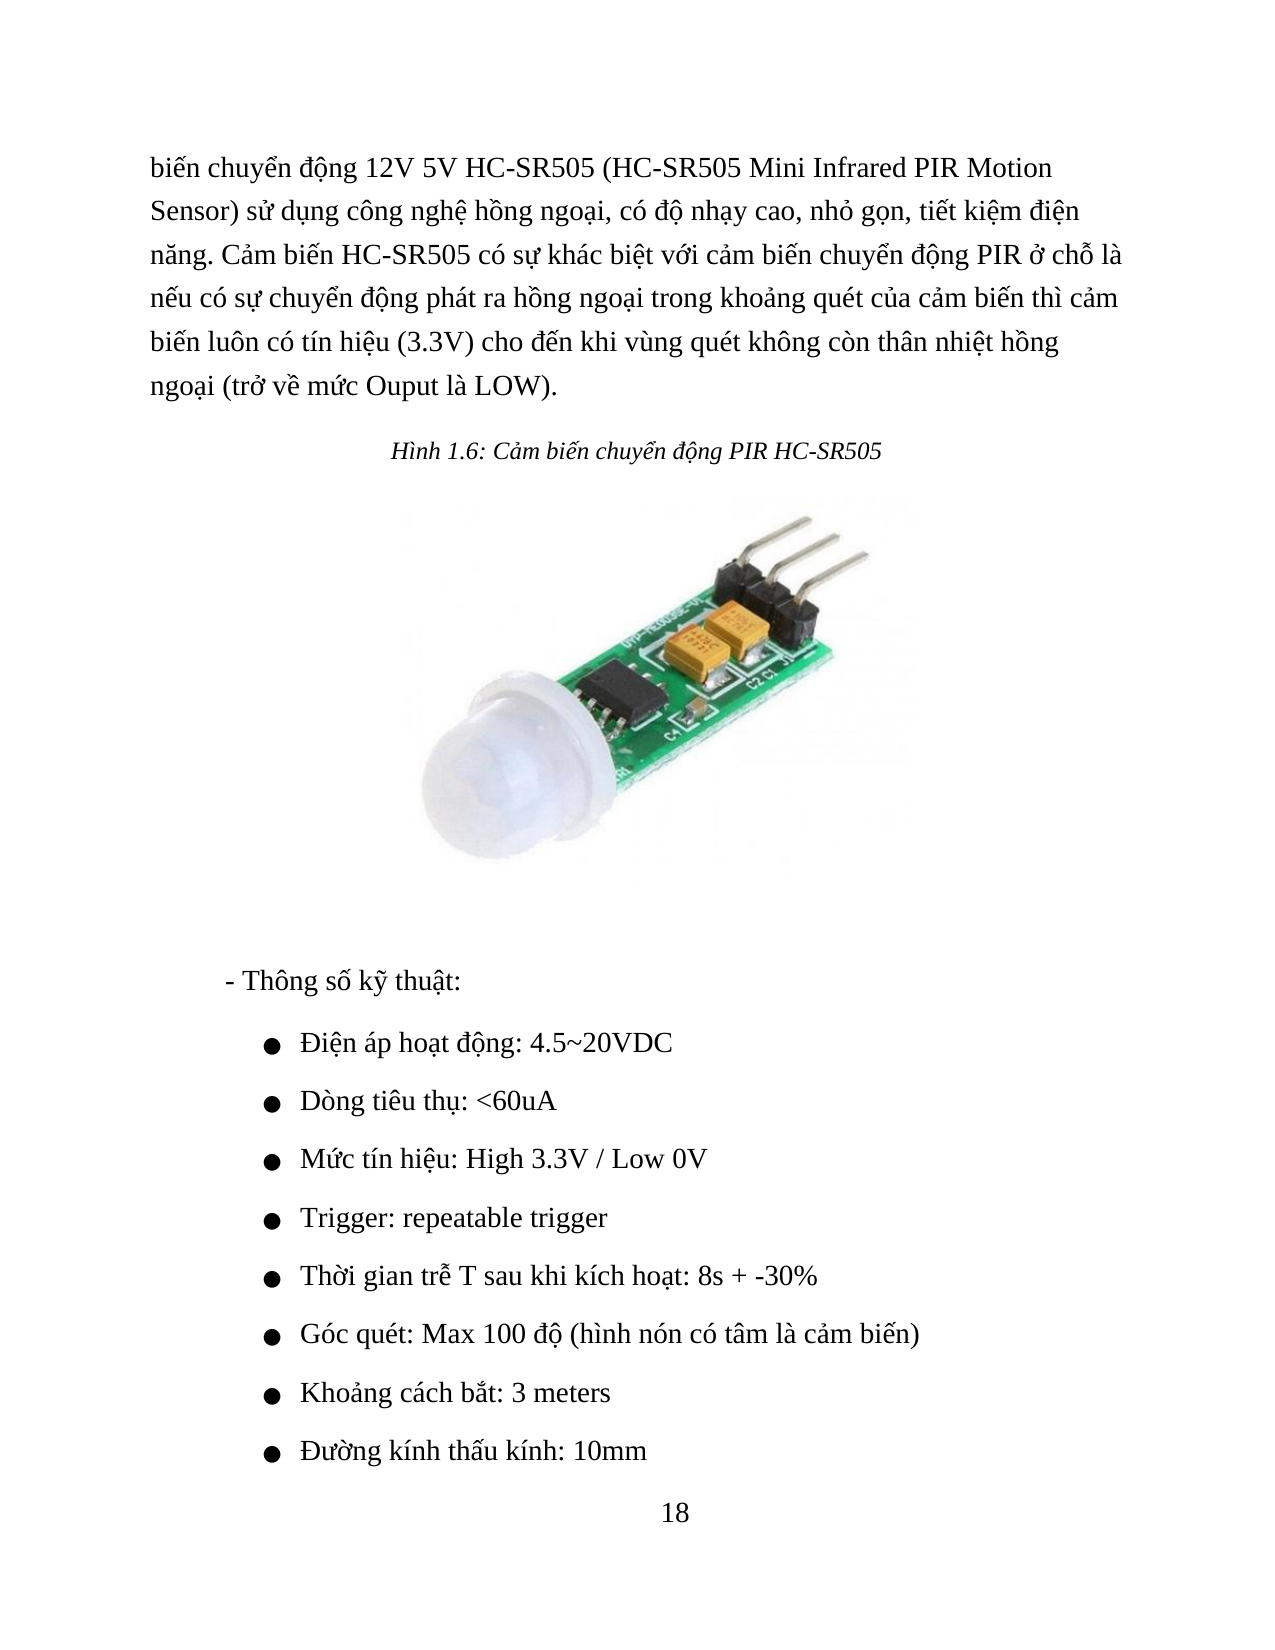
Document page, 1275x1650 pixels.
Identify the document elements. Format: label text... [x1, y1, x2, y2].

subtitle Hình 1.6: Cảm biến chuyển động PIR HC-SR505 [150, 436, 1125, 465]
list Thời gian trễ T sau khi kích hoạt: 8s + -30% [262, 1253, 1125, 1298]
list Góc quét: Max 100 độ (hình nón có tâm là cảm biến) [262, 1311, 1125, 1356]
picture [346, 496, 972, 886]
list Điện áp hoạt động: 4.5~20VDC [262, 1019, 1125, 1064]
list Mức tín hiệu: High 3.3V / Low 0V [262, 1136, 1125, 1181]
list Đường kính thấu kính: 10mm [262, 1428, 1125, 1473]
list Trigger: repeatable trigger [262, 1194, 1125, 1239]
text - Thông số kỹ thuật: [150, 963, 1125, 997]
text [150, 150, 1125, 401]
list Khoảng cách bắt: 3 meters [262, 1369, 1125, 1414]
list Dòng tiêu thụ: <60uA [262, 1078, 1125, 1123]
